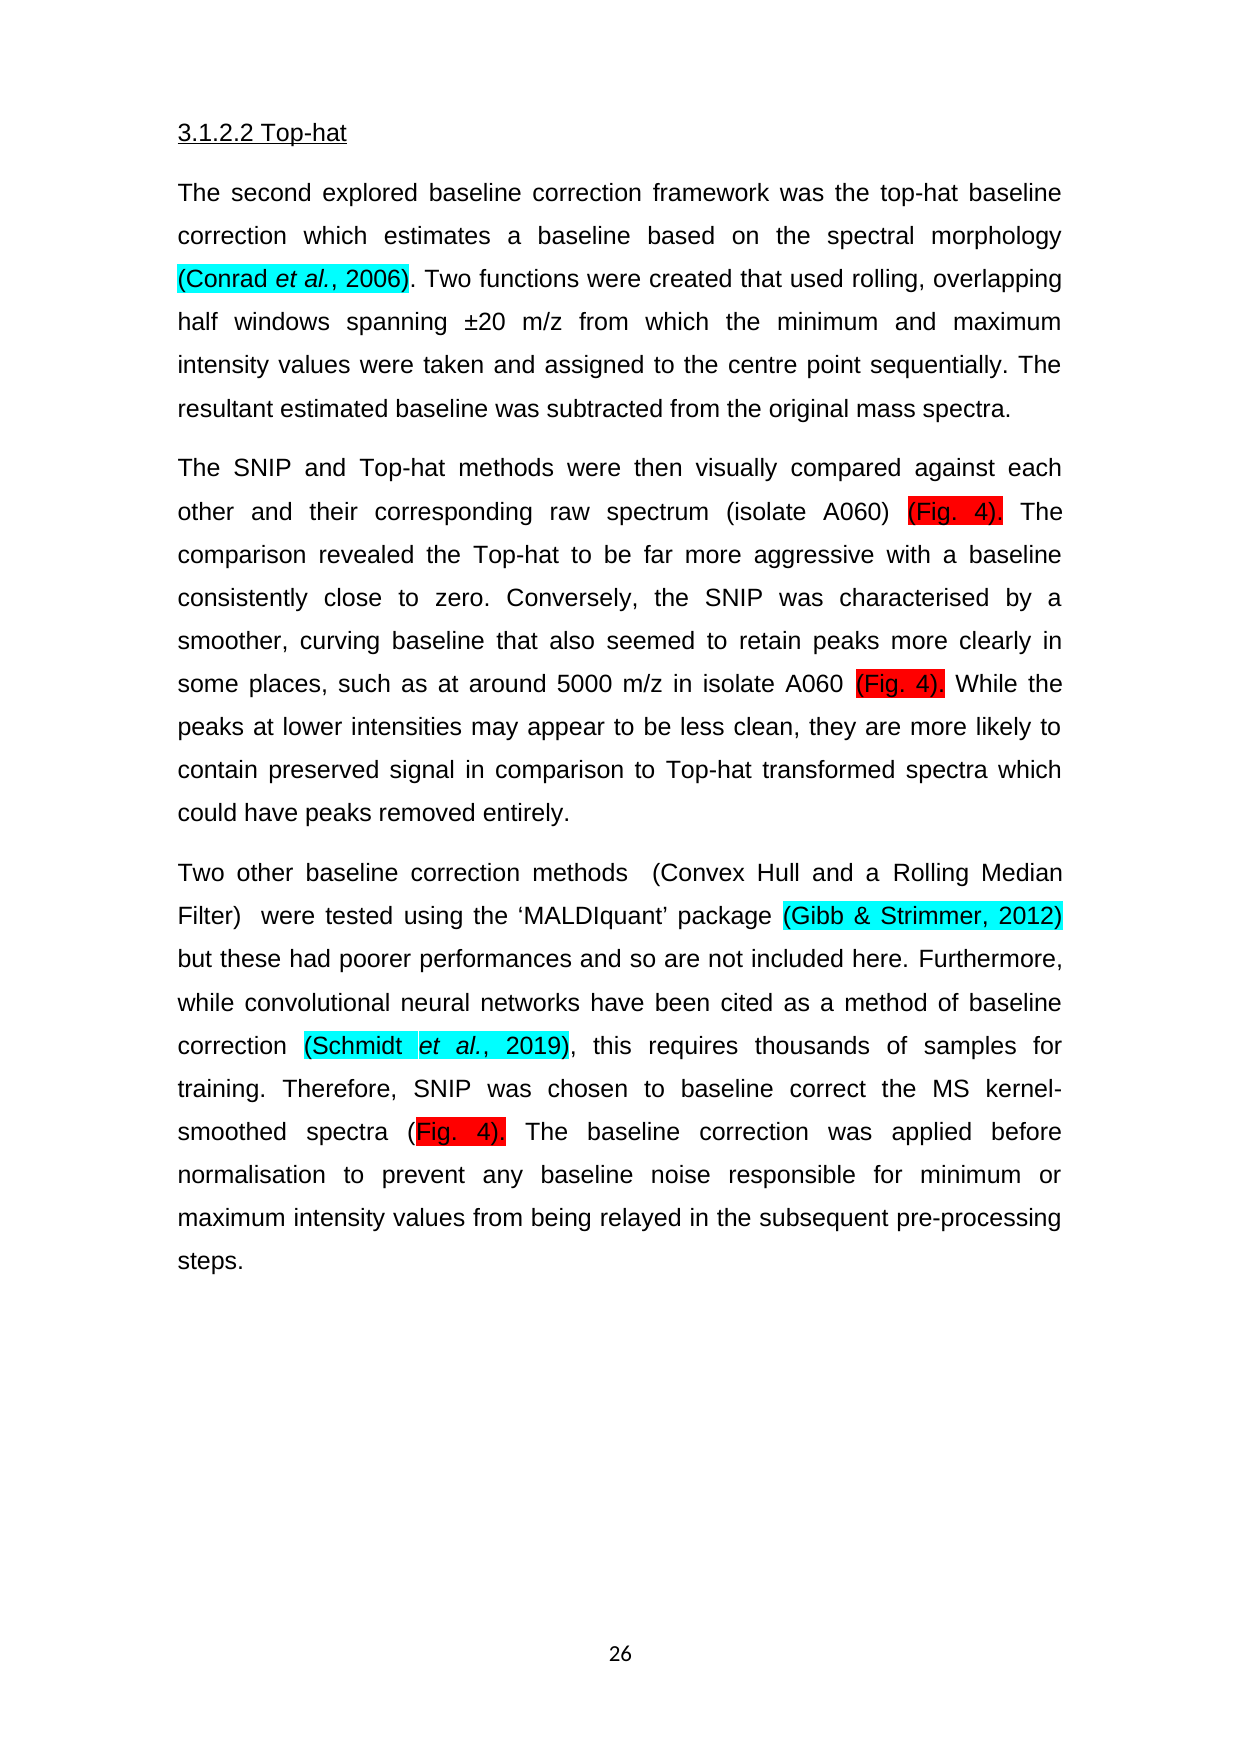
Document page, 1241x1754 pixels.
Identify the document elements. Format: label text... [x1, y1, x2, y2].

text Two other baseline correction methods (Convex Hull and a Rolling Median Filter) were tested using the ‘MALDIquant’ package (Gibb & Strimmer, 2012) but these had poorer performances and so are not included here. Furthermore, while convolutional neural networks have been cited as a method of baseline correction (Schmidt et al., 2019), this requires thousands of samples for training. Therefore, SNIP was chosen to baseline correct the MS kernel-smoothed spectra (Fig. 4). The baseline correction was applied before normalisation to prevent any baseline noise responsible for minimum or maximum intensity values from being relayed in the subsequent pre-processing steps. [177, 858, 1063, 1275]
text The SNIP and Top-hat methods were then visually compared against each other and their corresponding raw spectrum (isolate A060) (Fig. 4). The comparison revealed the Top-hat to be far more aggressive with a baseline consistently close to zero. Conversely, the SNIP was characterised by a smoother, curving baseline that also seemed to retain peaks more clearly in some places, such as at around 5000 m/z in isolate A060 (Fig. 4). While the peaks at lower intensities may appear to be less clean, they are more likely to contain preserved signal in comparison to Top-hat transformed spectra which could have peaks removed entirely. [177, 453, 1063, 827]
text The second explored baseline correction framework was the top-hat baseline correction which estimates a baseline based on the spectral morphology (Conrad et al., 2006). Two functions were created that used rolling, overlapping half windows spanning ±20 m/z from which the minimum and maximum intensity values were taken and assigned to the centre point sequentially. The resultant estimated baseline was subtracted from the original mass spectra. [177, 178, 1063, 422]
subtitle 3.1.2.2 Top-hat [177, 118, 1063, 147]
